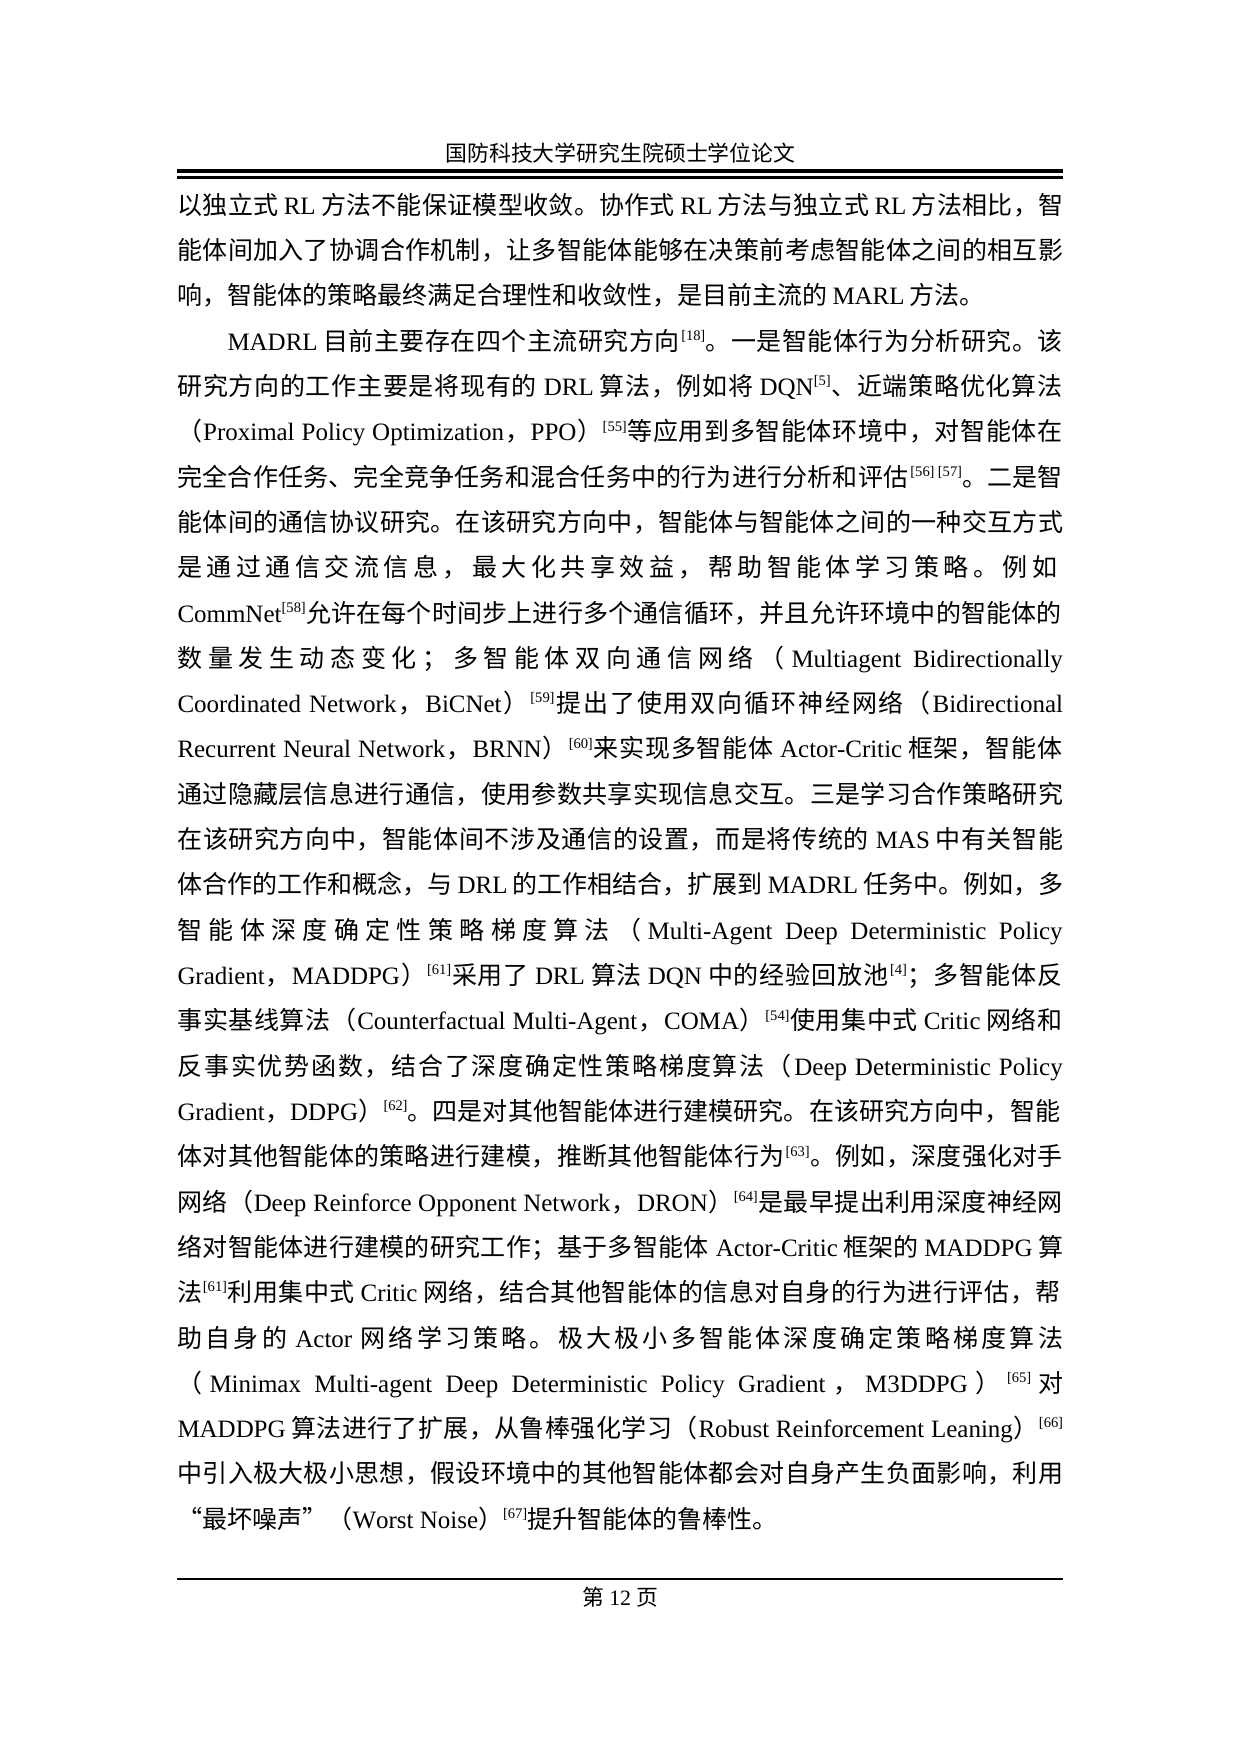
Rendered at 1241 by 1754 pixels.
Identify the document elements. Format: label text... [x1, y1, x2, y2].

text MADRL目前主要存在四个主流研究方向[18]。一是智能体行为分析研究。该研究方向的工作主要是将现有的DRL算法，例如将DQN[5]、近端策略优化算法（Proximal Policy Optimization，PPO）[55]等应用到多智能体环境中，对智能体在完全合作任务、完全竞争任务和混合任务中的行为进行分析和评估[56] [57]。二是智能体间的通信协议研究。在该研究方向中，智能体与智能体之间的一种交互方式是通过通信交流信息，最大化共享效益，帮助智能体学习策略。例如，CommNet[58]允许在每个时间步上进行多个通信循环，并且允许环境中的智能体的数量发生动态变化；多智能体双向通信网络（Multiagent Bidirectionally Coordinated Network，BiCNet）[59]提出了使用双向循环神经网络（Bidirectional Recurrent Neural Network，BRNN）[60]来实现多智能体Actor-Critic框架，智能体通过隐藏层信息进行通信，使用参数共享实现信息交互。三是学习合作策略研究。在该研究方向中，智能体间不涉及通信的设置，而是将传统的MAS中有关智能体合作的工作和概念，与DRL的工作相结合，扩展到MADRL任务中。例如，多智能体深度确定性策略梯度算法（Multi-Agent Deep Deterministic Policy Gradient，MADDPG）[61]采用了DRL算法DQN中的经验回放池[4]；多智能体反事实基线算法（Counterfactual Multi-Agent，COMA）[54]使用集中式Critic网络和反事实优势函数，结合了深度确定性策略梯度算法（Deep Deterministic Policy Gradient，DDPG）[62]。四是对其他智能体进行建模研究。在该研究方向中，智能体对其他智能体的策略进行建模，推断其他智能体行为[63]。例如，深度强化对手网络（Deep Reinforce Opponent Network，DRON）[64]是最早提出利用深度神经网络对智能体进行建模的研究工作；基于多智能体Actor-Critic框架的MADDPG算法[61]利用集中式Critic网络，结合其他智能体的信息对自身的行为进行评估，帮助自身的Actor网络学习策略。极大极小多智能体深度确定策略梯度算法（Minimax Multi-agent Deep Deterministic Policy Gradient，M3DDPG）[65]对MADDPG算法进行了扩展，从鲁棒强化学习（Robust Reinforcement Leaning）[66]中引入极大极小思想，假设环境中的其他智能体都会对自身产生负面影响，利用“最坏噪声”（Worst Noise）[67]提升智能体的鲁棒性。 [177, 321, 1063, 1536]
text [177, 185, 1063, 312]
